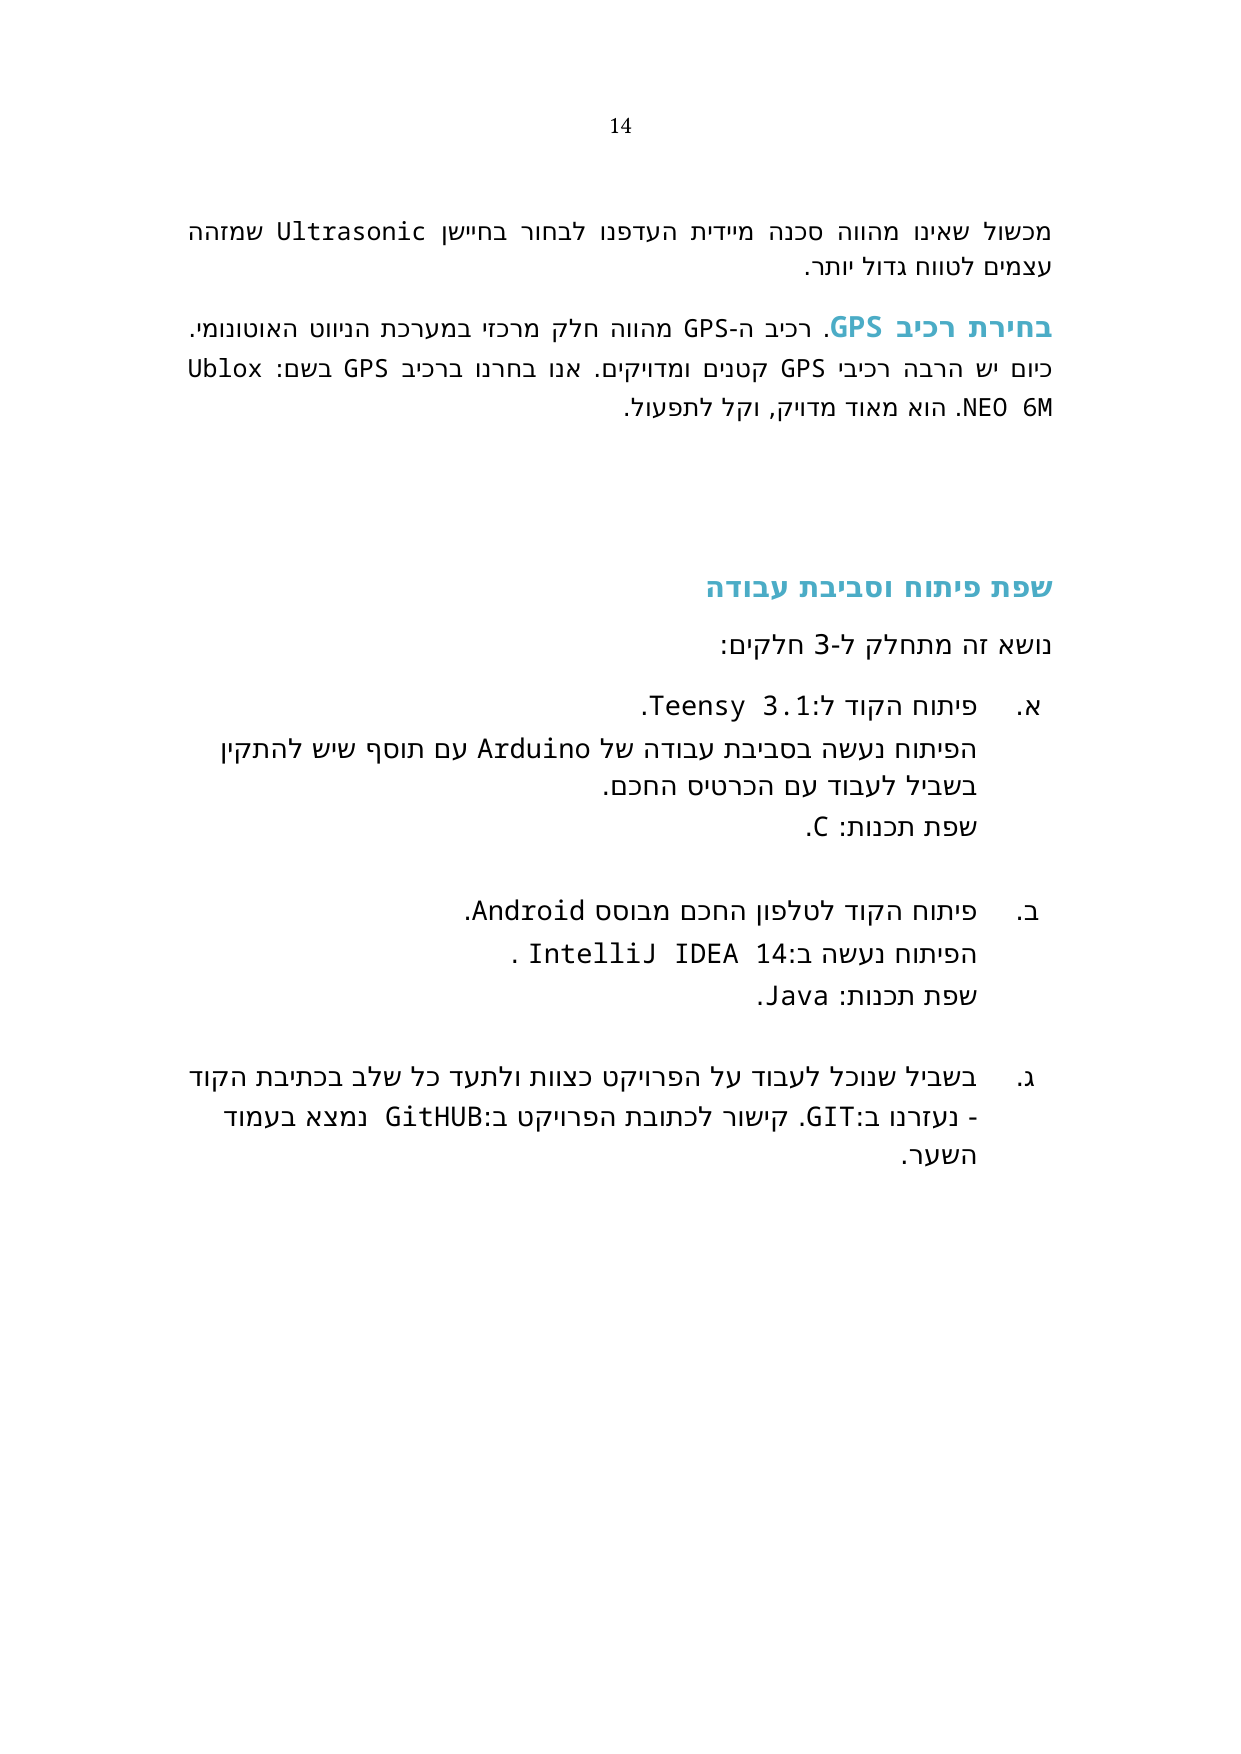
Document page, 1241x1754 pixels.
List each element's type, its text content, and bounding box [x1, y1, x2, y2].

list שפת תכנות: Java. [187, 977, 978, 1013]
list הפיתוח נעשה ב:IntelliJ IDEA 14 . [187, 934, 978, 971]
list פיתוח הקוד לטלפון החכם מבוסס Android. [187, 892, 1015, 929]
list שפת תכנות: C. [187, 807, 978, 844]
text נושא זה מתחלק ל-3 חלקים: [187, 630, 1053, 661]
text בחירת רכיב GPS. רכיב ה-GPS מהווה חלק מרכזי במערכת הניווט האוטונומי. כיום יש הרבה רכיבי GPS קטנים ומדויקים. אנו בחרנו ברכיב GPS בשם: Ublox NEO 6M. הוא מאוד מדויק, וקל לתפעול. [187, 307, 1053, 424]
list פיתוח הקוד ל:Teensy 3.1. [187, 687, 1015, 724]
list בשביל שנוכל לעבוד על הפרויקט כצוות ולתעד כל שלב בכתיבת הקוד - נעזרנו ב:GIT. קישור לכתובת הפרויקט ב:GitHUB נמצא בעמוד השער. [187, 1061, 1015, 1171]
list הפיתוח נעשה בסביבת עבודה של Arduino עם תוסף שיש להתקין בשביל לעבוד עם הכרטיס החכם. [187, 729, 978, 802]
text שפת פיתוח וסביבת עבודה [187, 570, 1053, 604]
